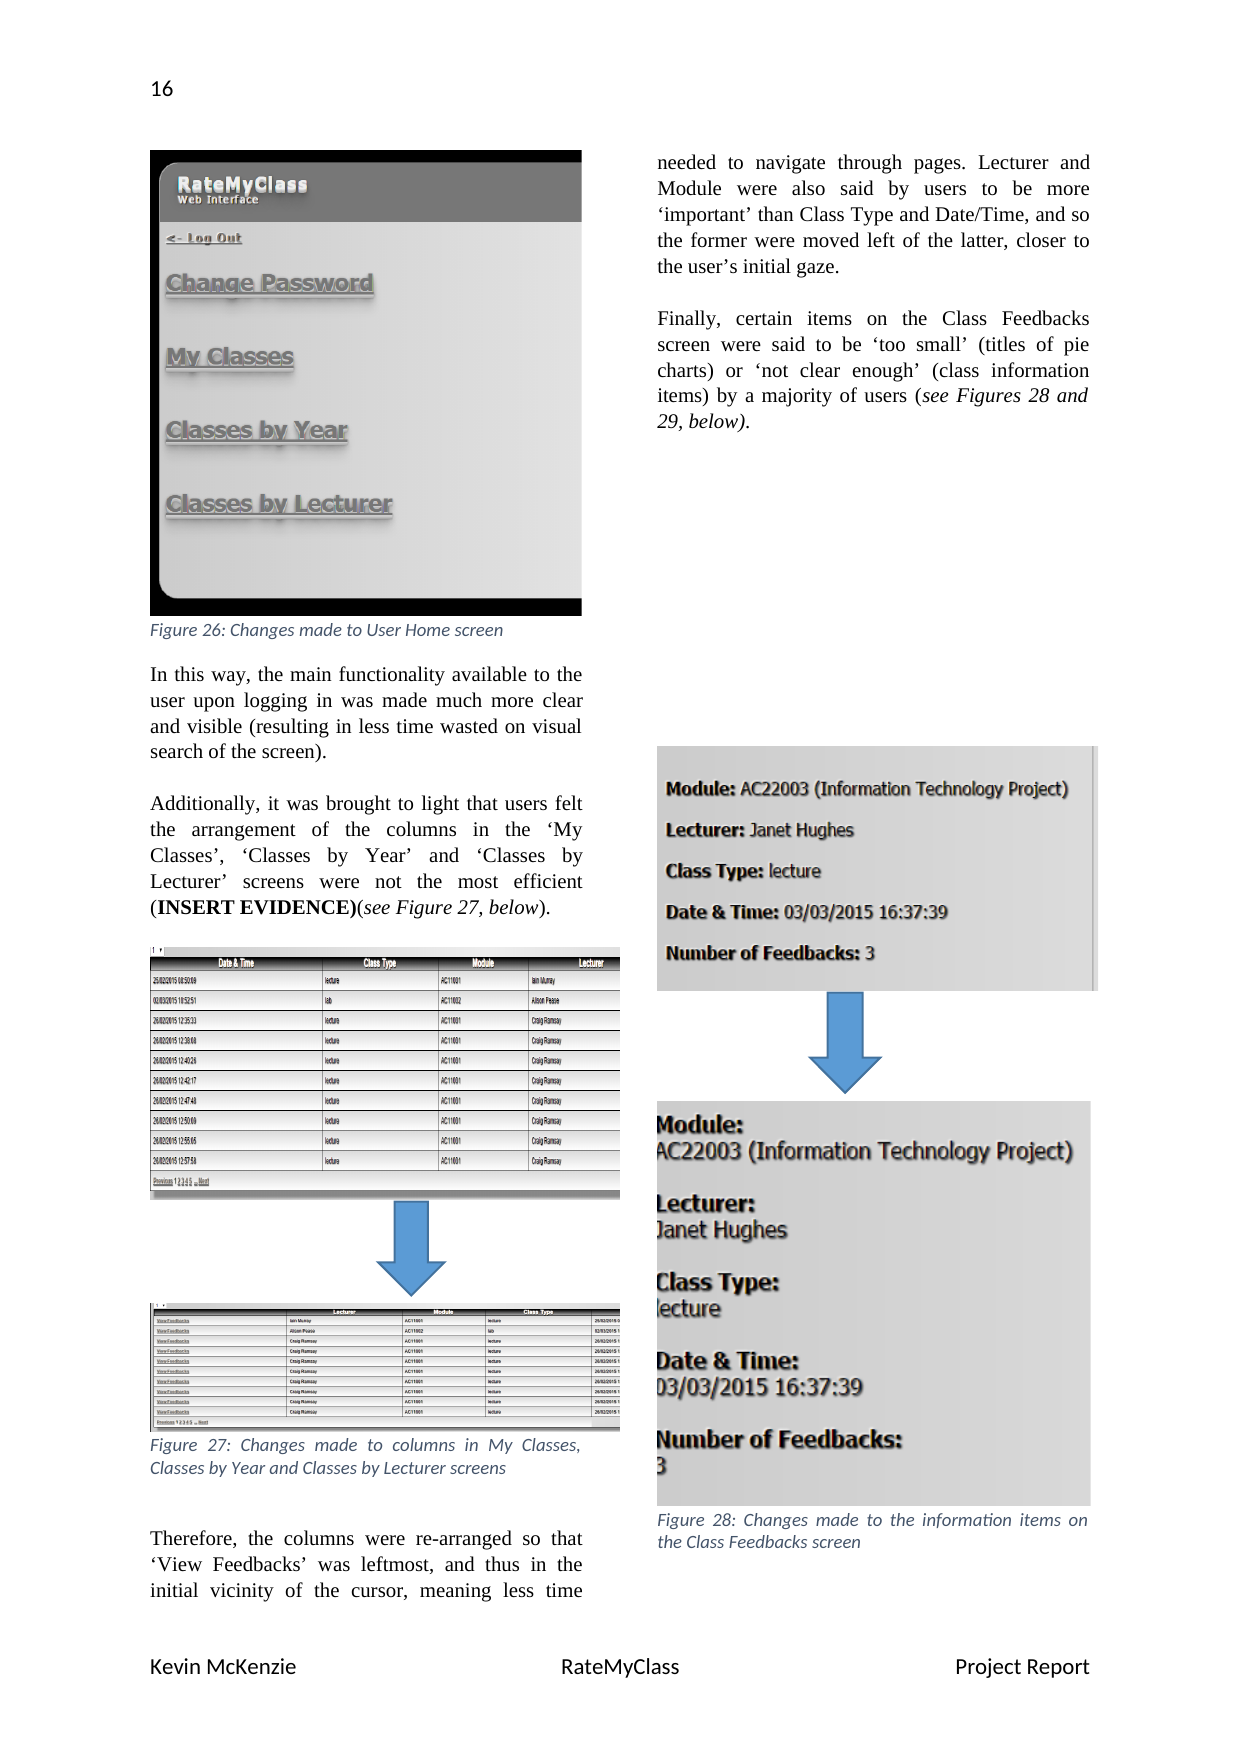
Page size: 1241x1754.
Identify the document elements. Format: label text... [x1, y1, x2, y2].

text Additionally, it was brought to light that users felt the arrangement of the columns in the ‘My Classes’, ‘Classes by Year’ and ‘Classes by Lecturer’ screens were not the most efficient (INSERT EVIDENCE)(see Figure 27, below). [150, 791, 583, 919]
picture [150, 1303, 620, 1432]
text Therefore, the columns were re-arranged so that ‘View Feedbacks’ was leftmost, and thus in the initial vicinity of the cursor, meaning less time needed to navigate through pages. Lecturer and Module were also said by users to be more ‘important’ than Class Type and Date/Time, and so the former were moved left of the latter, closer to the user’s initial gaze. [657, 150, 1090, 278]
text Figure 28: Changes made to the information items on the Class Feedbacks screen [657, 1508, 1090, 1553]
picture [657, 746, 1099, 991]
text Therefore, the columns were re-arranged so that ‘View Feedbacks’ was leftmost, and thus in the initial vicinity of the cursor, meaning less time needed to navigate through pages. Lecturer and Module were also said by users to be more ‘important’ than Class Type and Date/Time, and so the former were moved left of the latter, closer to the user’s initial gaze. [150, 1526, 583, 1602]
picture [657, 1101, 1091, 1506]
picture [150, 150, 582, 616]
text In this way, the main functionality available to the user upon logging in was made much more clear and visible (resulting in less time wasted on visual search of the screen). [150, 662, 583, 763]
text Figure 26: Changes made to User Home screen [150, 618, 583, 641]
text Finally, certain items on the Class Feedbacks screen were said to be ‘too small’ (titles of pie charts) or ‘not clear enough’ (class information items) by a majority of users (see Figures 28 and 29, below). [657, 306, 1090, 433]
text Figure 27: Changes made to columns in My Classes, Classes by Year and Classes by Lecturer screens [150, 1434, 583, 1479]
picture [150, 947, 620, 1200]
